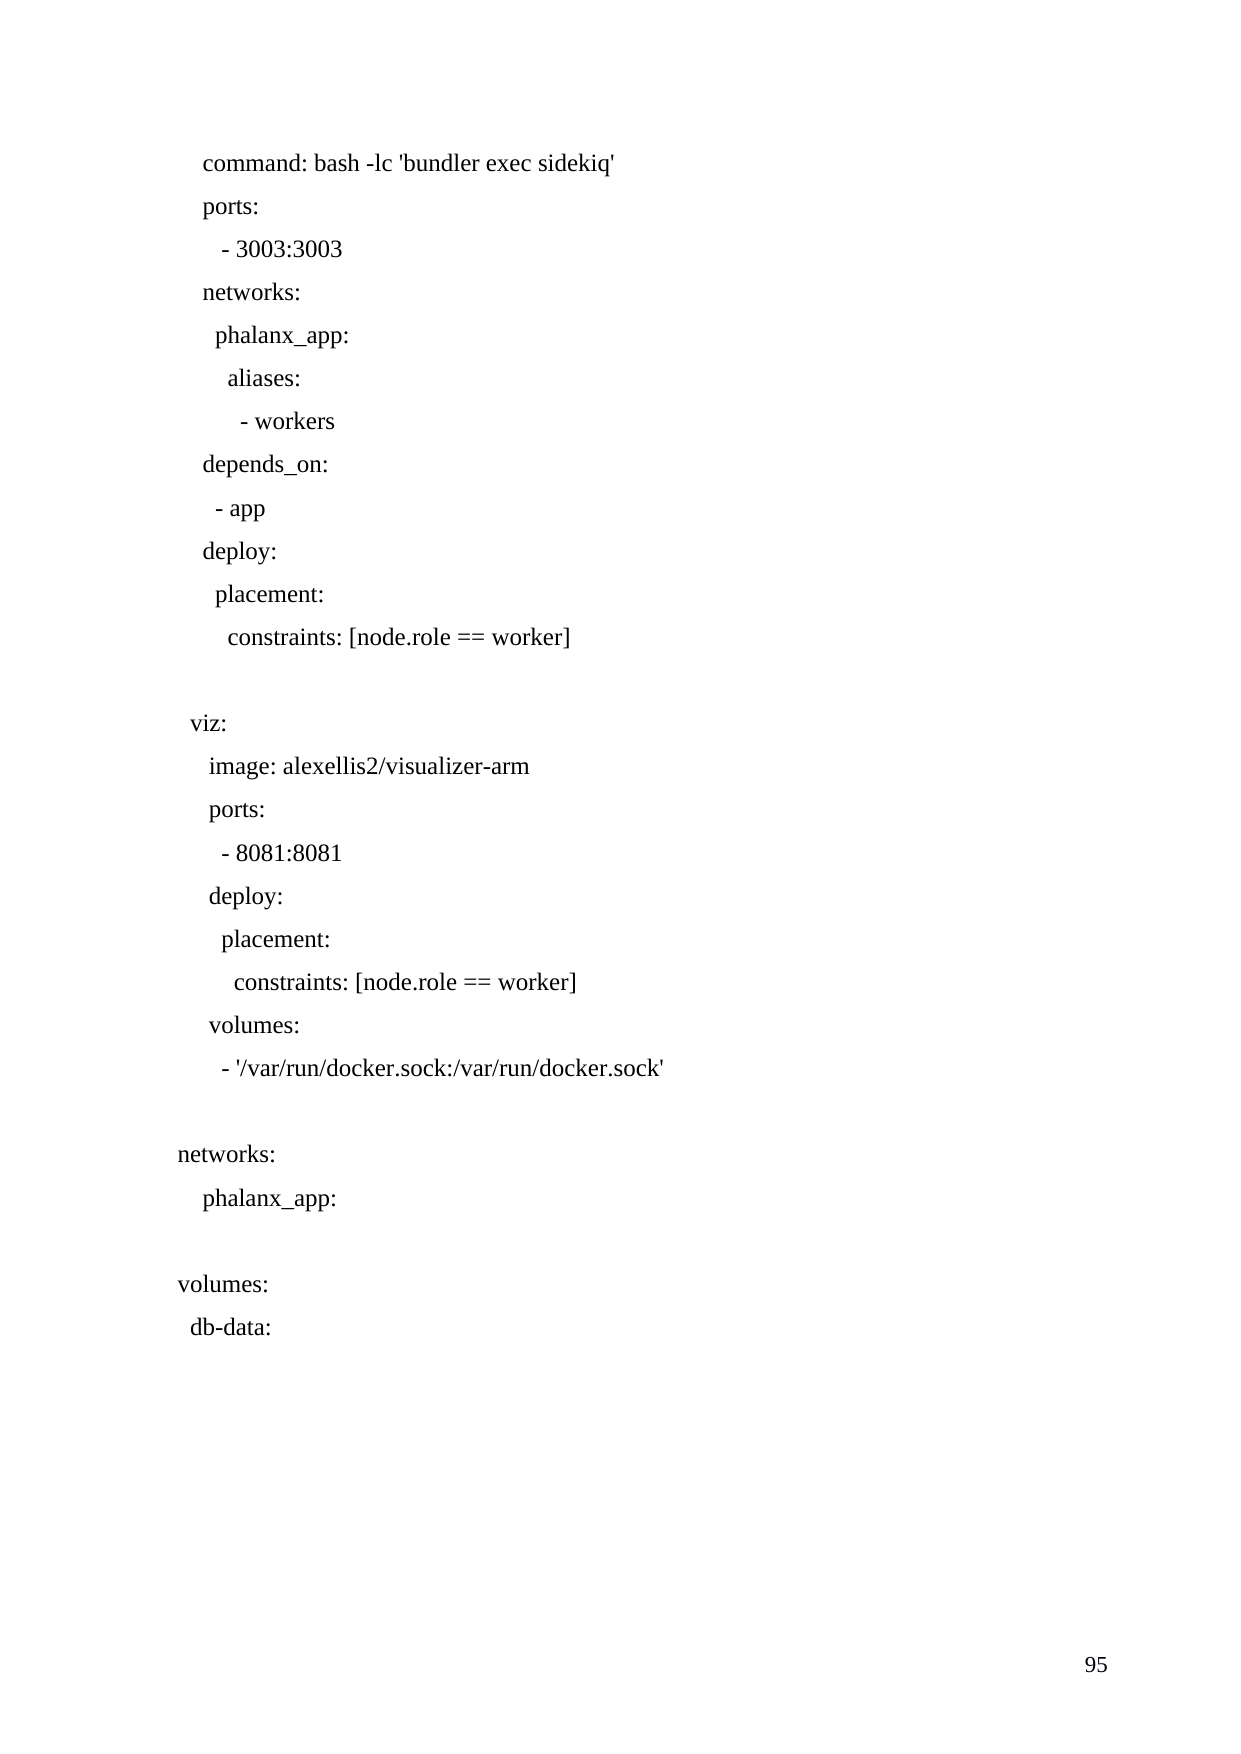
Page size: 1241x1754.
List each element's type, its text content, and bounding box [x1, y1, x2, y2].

text - '/var/run/docker.sock:/var/run/docker.sock' [177, 1053, 1107, 1082]
text deploy: [177, 881, 1107, 909]
text placement: [177, 924, 1107, 953]
text ports: [177, 794, 1107, 823]
text constraints: [node.role == worker] [177, 967, 1107, 996]
text - app [177, 493, 1107, 521]
text constraints: [node.role == worker] [177, 622, 1107, 651]
text viz: [177, 708, 1107, 737]
text image: alexellis2/visualizer-arm [177, 751, 1107, 780]
text - 8081:8081 [177, 838, 1107, 866]
text volumes: [177, 1269, 1107, 1298]
text phalanx_app: [177, 1183, 1107, 1211]
text phalanx_app: [177, 320, 1107, 349]
text aliases: [177, 363, 1107, 392]
text networks: [177, 1139, 1107, 1168]
text volumes: [177, 1010, 1107, 1039]
text networks: [177, 277, 1107, 306]
text db-data: [177, 1312, 1107, 1341]
text - 3003:3003 [177, 234, 1107, 263]
text ports: [177, 191, 1107, 219]
text placement: [177, 579, 1107, 608]
text command: bash -lc 'bundler exec sidekiq' [177, 148, 1107, 176]
text deploy: [177, 536, 1107, 564]
text depends_on: [177, 449, 1107, 478]
text - workers [177, 406, 1107, 435]
